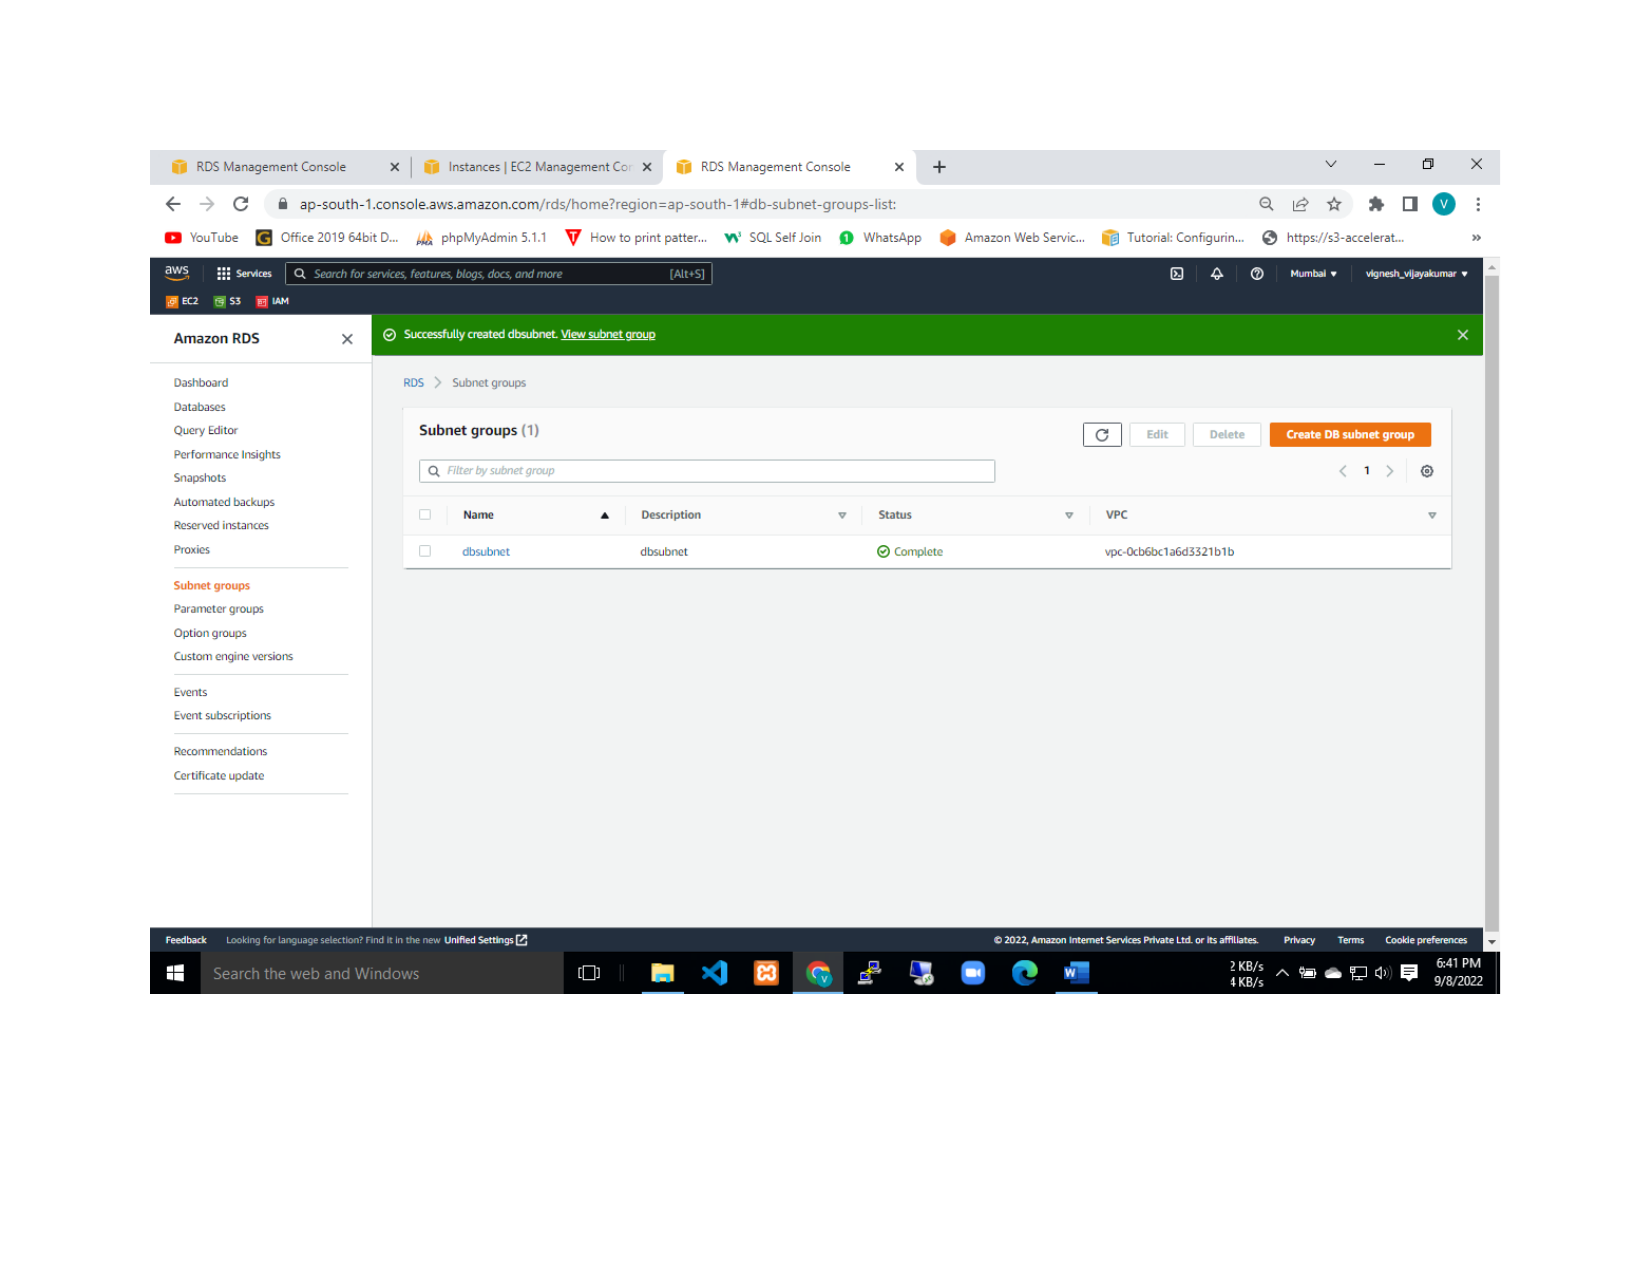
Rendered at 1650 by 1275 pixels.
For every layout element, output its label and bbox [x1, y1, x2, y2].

picture [150, 150, 1500, 994]
